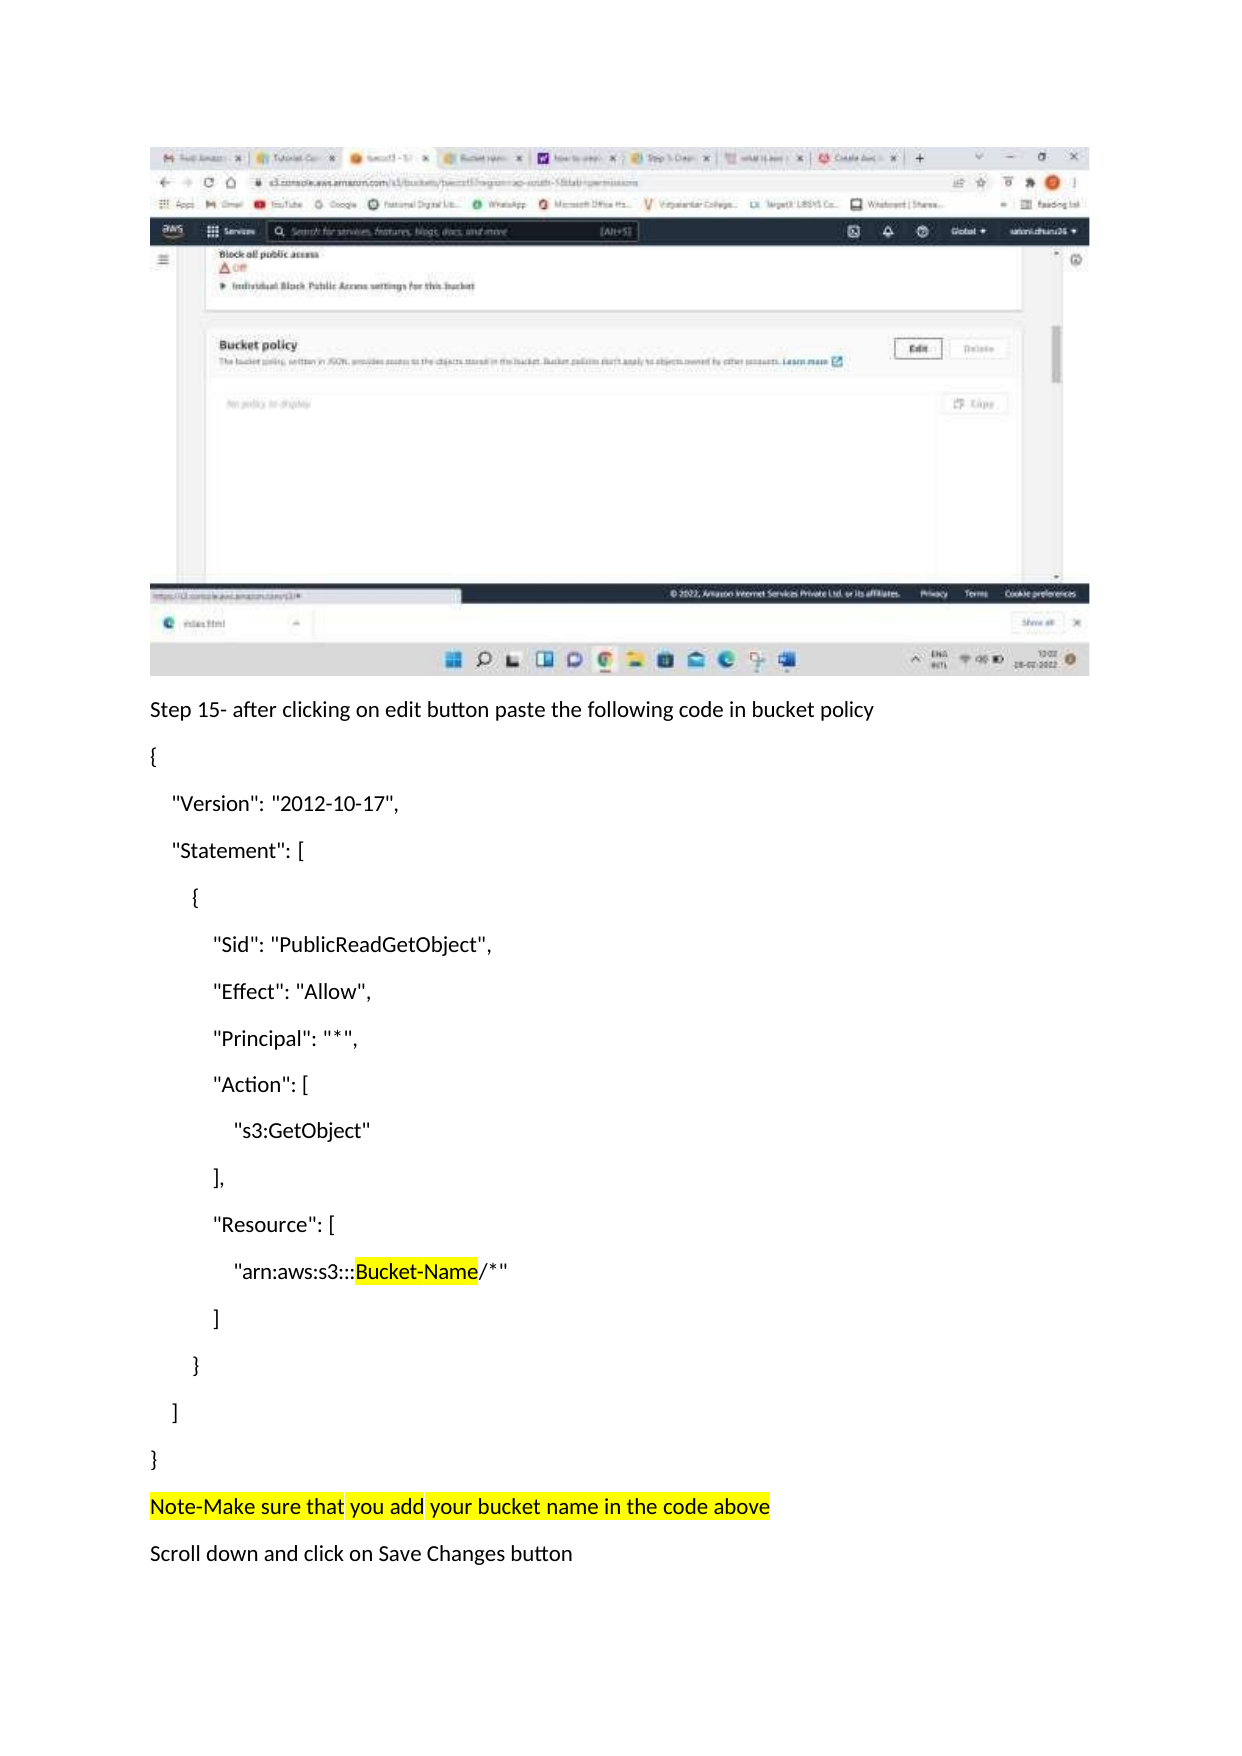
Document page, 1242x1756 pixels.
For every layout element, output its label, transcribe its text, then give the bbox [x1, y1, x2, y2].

picture [150, 147, 1090, 676]
text } [192, 1351, 1153, 1379]
text Step 15- after clicking on edit button paste the following code in bucket policy [150, 695, 1153, 723]
text "Statement": [ [171, 836, 1153, 864]
text "Version": "2012-10-17", [171, 789, 1153, 817]
text { [192, 883, 1153, 911]
text "arn:aws:s3:::Bucket-Name/*" [478, 1257, 1153, 1285]
text ] [171, 1398, 1153, 1426]
text "arn:aws:s3:::Bucket-Name/*" [233, 1257, 355, 1285]
text Note-Make sure that you add your bucket name in the code above Scroll down and click on Save Changes button [150, 1492, 794, 1567]
text } [150, 1445, 1153, 1473]
text ], [212, 1163, 1153, 1191]
text "Resource": [ [212, 1211, 1153, 1238]
text "s3:GetObject" [233, 1117, 1153, 1144]
text "Sid": "PublicReadGetObject", "Effect": "Allow", [212, 930, 493, 1005]
text "Principal": "*", "Action": [ [212, 1024, 359, 1098]
text { [150, 742, 1153, 771]
text ] [212, 1304, 1153, 1332]
